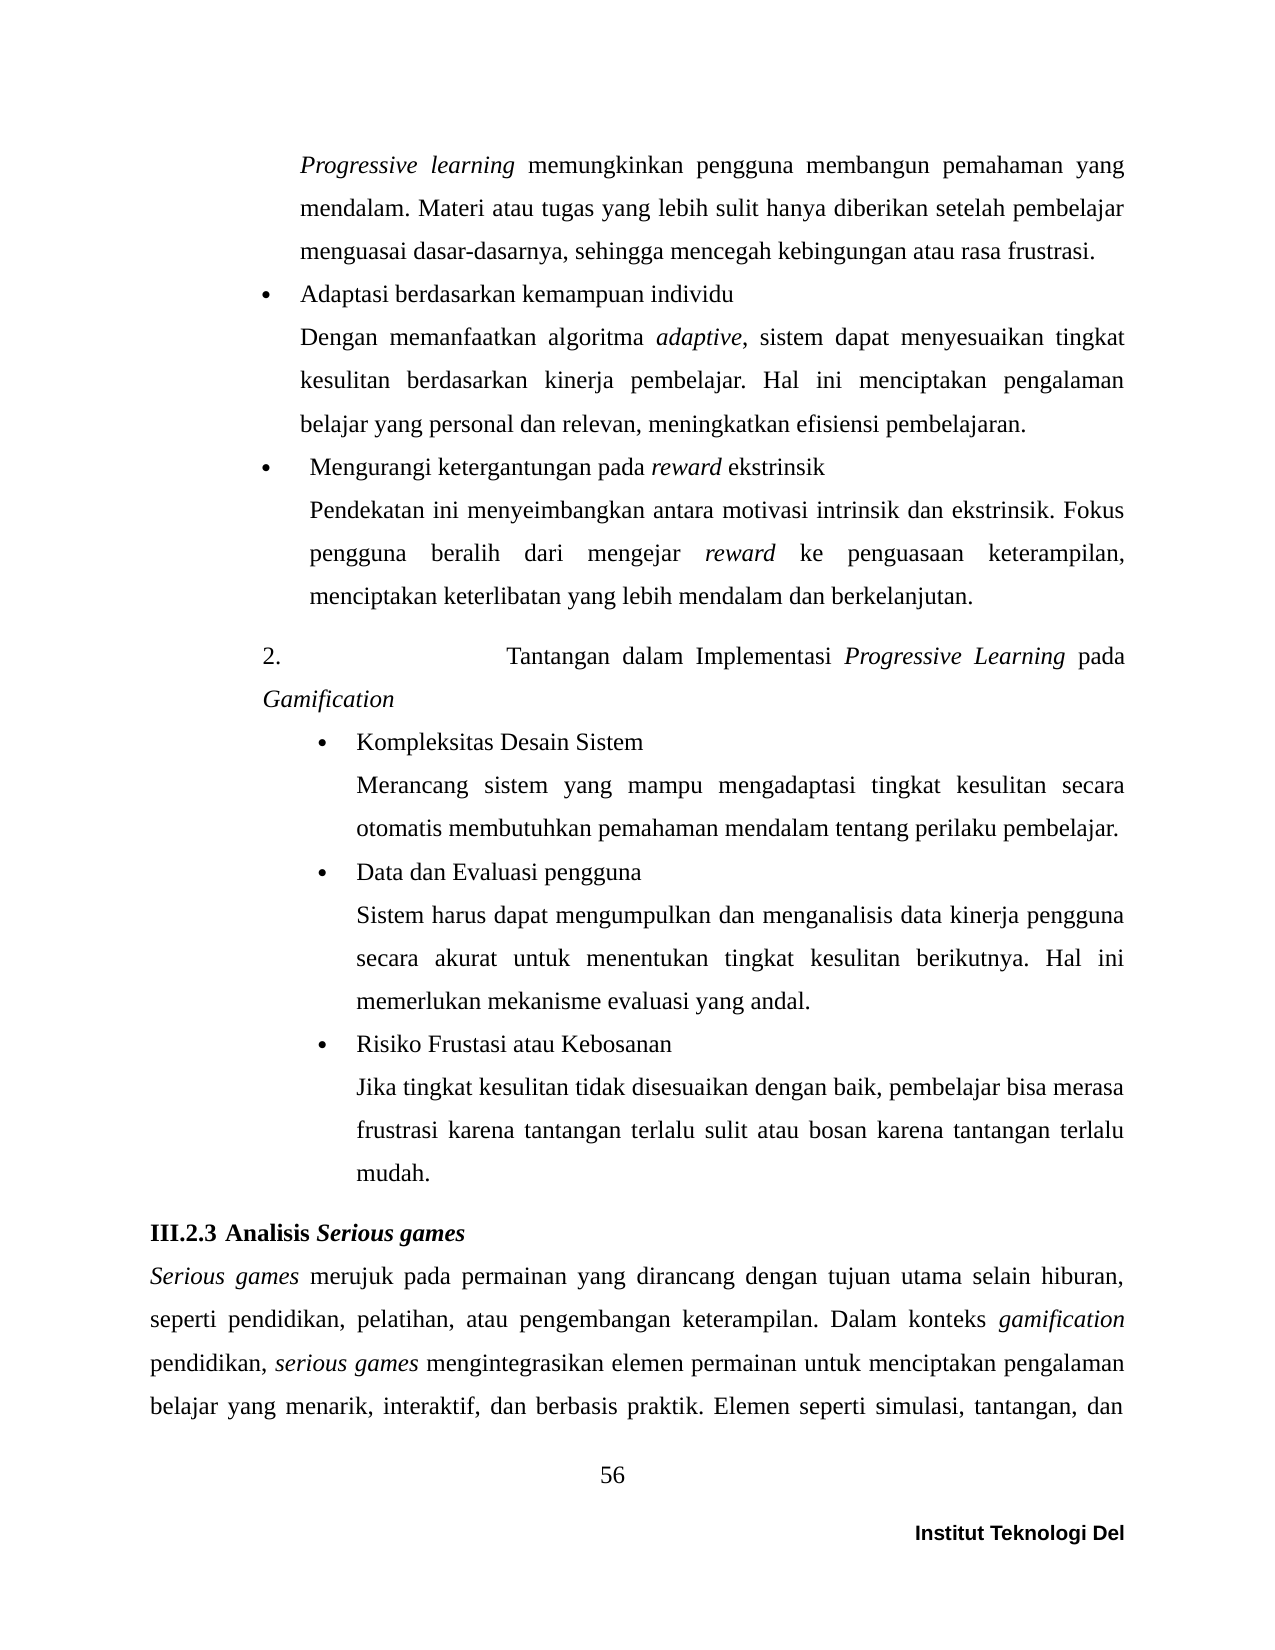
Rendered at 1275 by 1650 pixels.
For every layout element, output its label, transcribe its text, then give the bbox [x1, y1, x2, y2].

list Merancang sistem yang mampu mengadaptasi tingkat kesulitan secara otomatis membutuhkan pemahaman mendalam tentang perilaku pembelajar. [356, 770, 1125, 842]
subtitle Analisis Serious games [150, 1218, 1125, 1247]
list Jika tingkat kesulitan tidak disesuaikan dengan baik, pembelajar bisa merasa frustrasi karena tantangan terlalu sulit atau bosan karena tantangan terlalu mudah. [356, 1072, 1125, 1187]
list Data dan Evaluasi pengguna [319, 857, 1125, 885]
subtitle Tantangan dalam Implementasi Progressive Learning pada Gamification [262, 641, 1125, 713]
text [150, 1261, 1125, 1419]
list Sistem harus dapat mengumpulkan dan menganalisis data kinerja pengguna secara akurat untuk menentukan tingkat kesulitan berikutnya. Hal ini memerlukan mekanisme evaluasi yang andal. [356, 900, 1125, 1015]
list Kompleksitas Desain Sistem [319, 727, 1125, 756]
list Dengan memanfaatkan algoritma adaptive, sistem dapat menyesuaikan tingkat kesulitan berdasarkan kinerja pembelajar. Hal ini menciptakan pengalaman belajar yang personal dan relevan, meningkatkan efisiensi pembelajaran. [300, 322, 1125, 437]
list Pendekatan ini menyeimbangkan antara motivasi intrinsik dan ekstrinsik. Fokus pengguna beralih dari mengejar reward ke penguasaan keterampilan, menciptakan keterlibatan yang lebih mendalam dan berkelanjutan. [309, 495, 1125, 610]
list Progressive learning memungkinkan pengguna membangun pemahaman yang mendalam. Materi atau tugas yang lebih sulit hanya diberikan setelah pembelajar menguasai dasar-dasarnya, sehingga mencegah kebingungan atau rasa frustrasi. [300, 150, 1125, 265]
list Adaptasi berdasarkan kemampuan individu [262, 279, 1125, 308]
list Mengurangi ketergantungan pada reward ekstrinsik [262, 452, 1125, 481]
list Risiko Frustasi atau Kebosanan [319, 1029, 1125, 1058]
